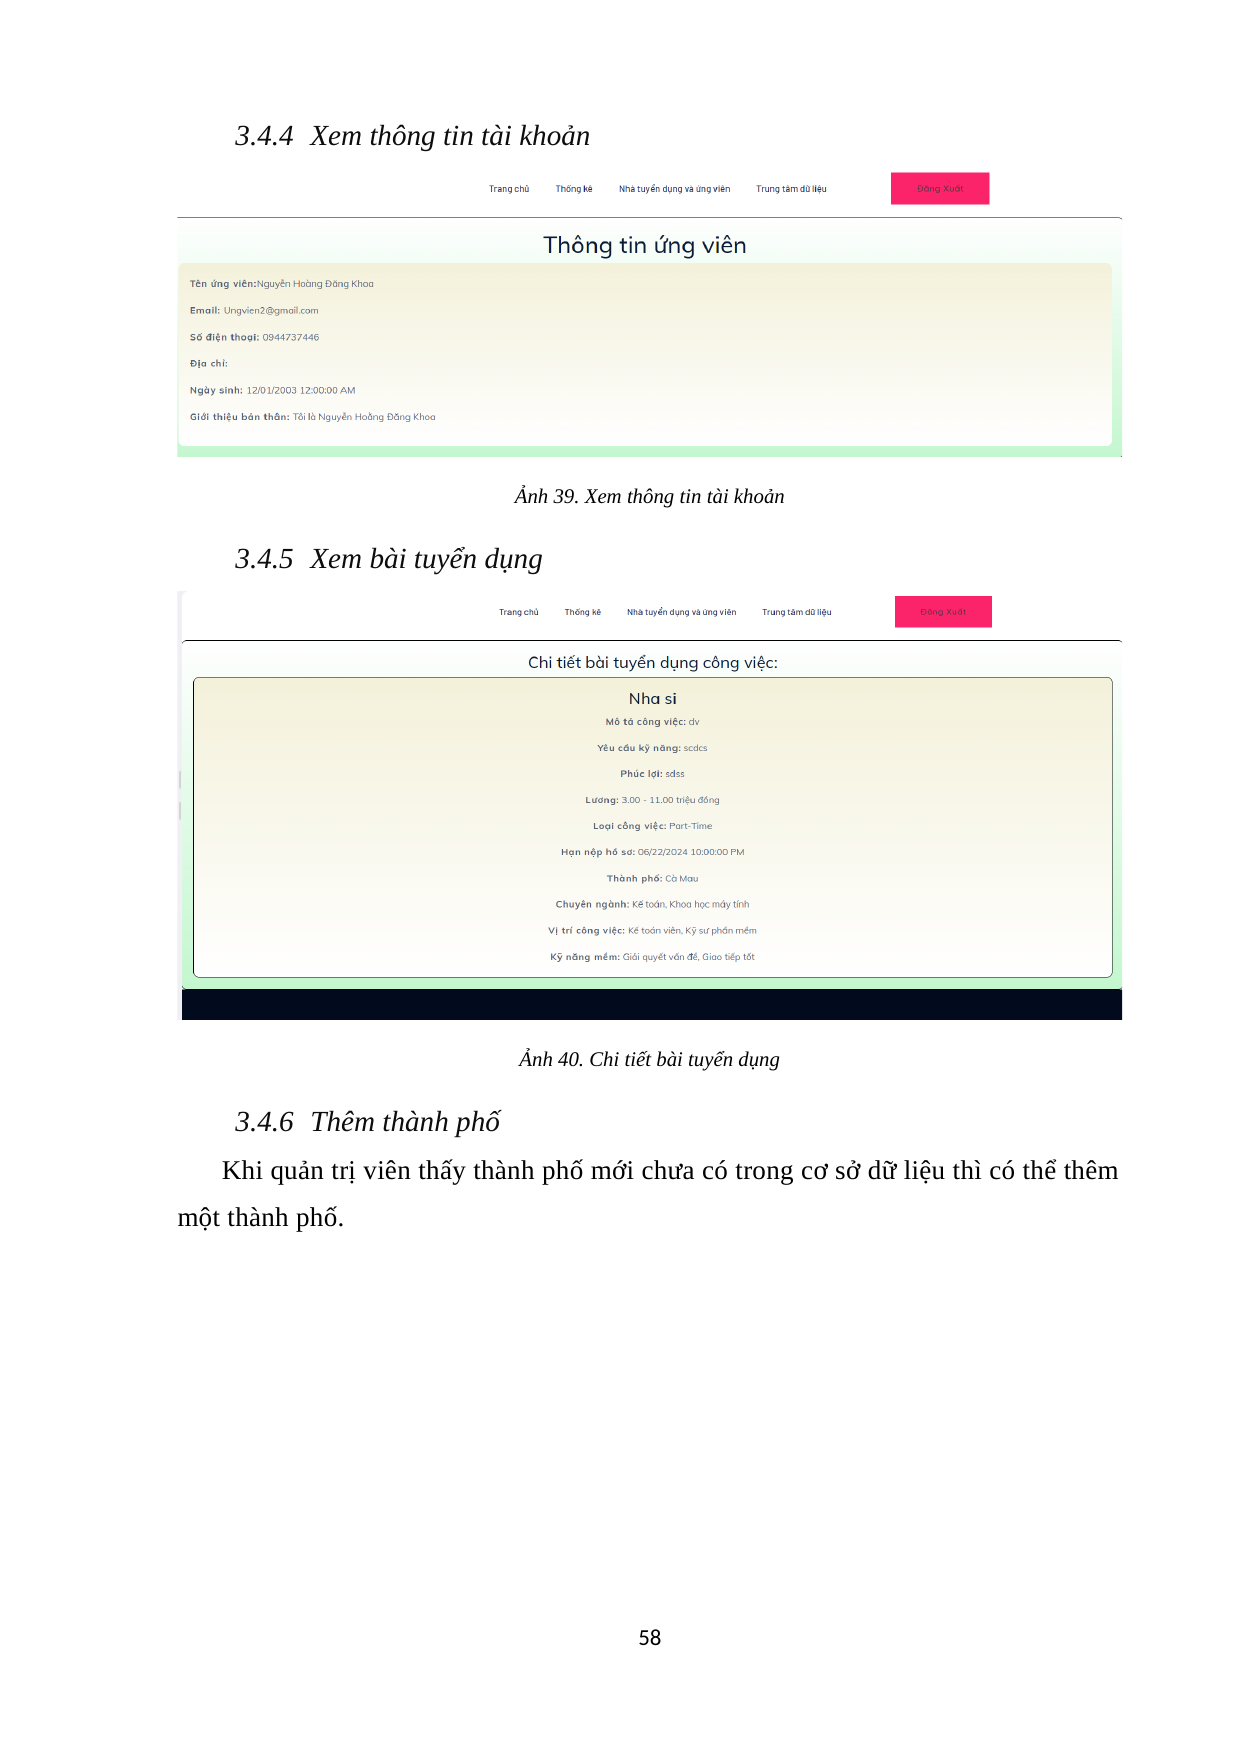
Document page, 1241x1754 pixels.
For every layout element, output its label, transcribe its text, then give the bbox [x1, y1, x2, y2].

picture [177, 591, 1123, 1020]
subtitle Thêm thành phố [235, 1104, 1122, 1137]
picture [177, 168, 1123, 457]
text Ảnh 39. Xem thông tin tài khoản [177, 484, 1122, 508]
text Ảnh 40. Chi tiết bài tuyển dụng [177, 1047, 1122, 1071]
subtitle Xem thông tin tài khoản [235, 118, 1122, 152]
subtitle Xem bài tuyển dụng [235, 541, 1122, 574]
text Khi quản trị viên thấy thành phố mới chưa có trong cơ sở dữ liệu thì có thể thêm một thành phố. [177, 1154, 1122, 1232]
